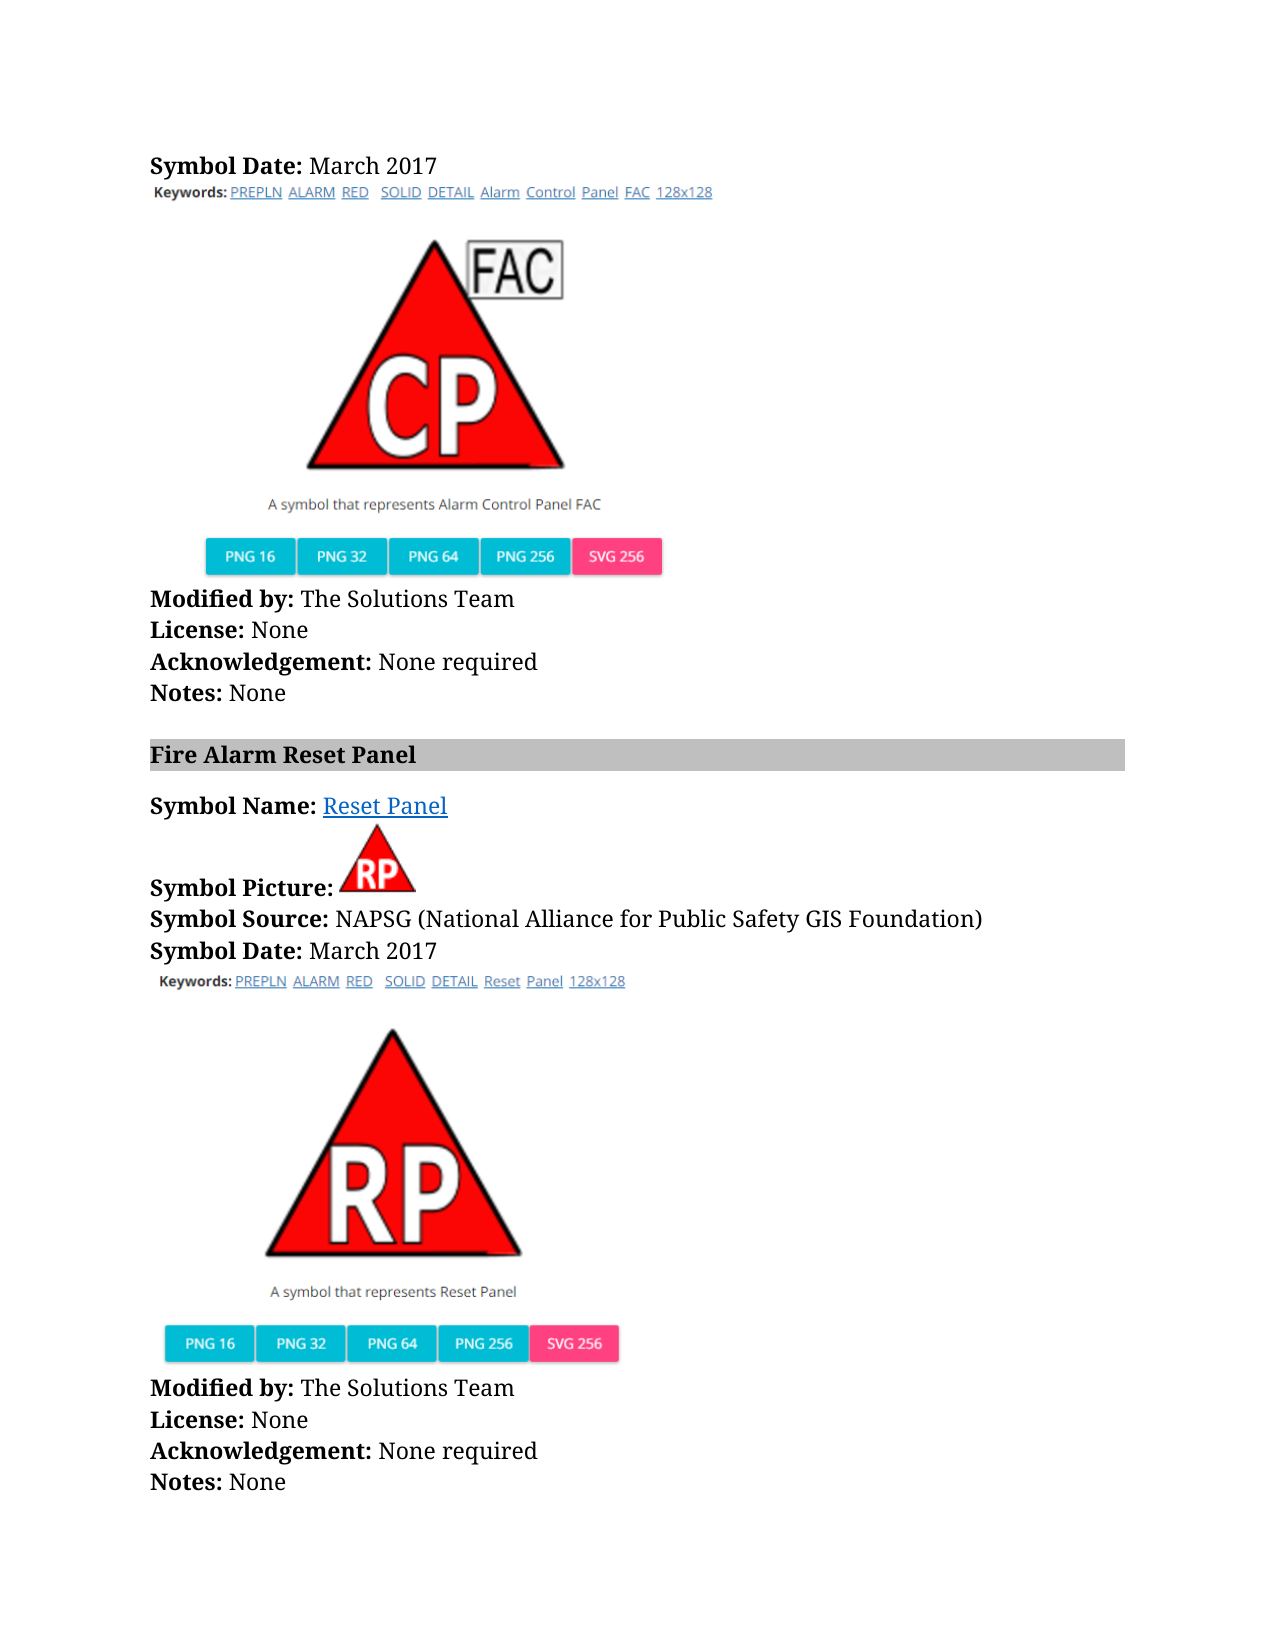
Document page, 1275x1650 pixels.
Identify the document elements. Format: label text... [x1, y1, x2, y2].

text Notes: None [150, 1466, 1125, 1497]
text Modified by: The Solutions Team [150, 583, 1125, 614]
picture [339, 821, 416, 897]
text Fire Alarm Reset Panel [150, 739, 1125, 771]
text Notes: None [150, 677, 1125, 708]
text License: None [150, 1404, 1125, 1435]
text Symbol Source: NAPSG (National Alliance for Public Safety GIS Foundation) [150, 903, 1125, 935]
text Symbol Date: March 2017 [150, 150, 1125, 181]
picture [150, 181, 719, 584]
text Symbol Name: Reset Panel [150, 790, 1125, 821]
text Symbol Date: March 2017 [150, 935, 1125, 966]
text Modified by: The Solutions Team [150, 1372, 1125, 1404]
text Acknowledgement: None required [150, 646, 1125, 677]
text License: None [150, 614, 1125, 646]
text Symbol Picture: [150, 821, 1125, 903]
picture [150, 966, 633, 1373]
text Acknowledgement: None required [150, 1435, 1125, 1466]
